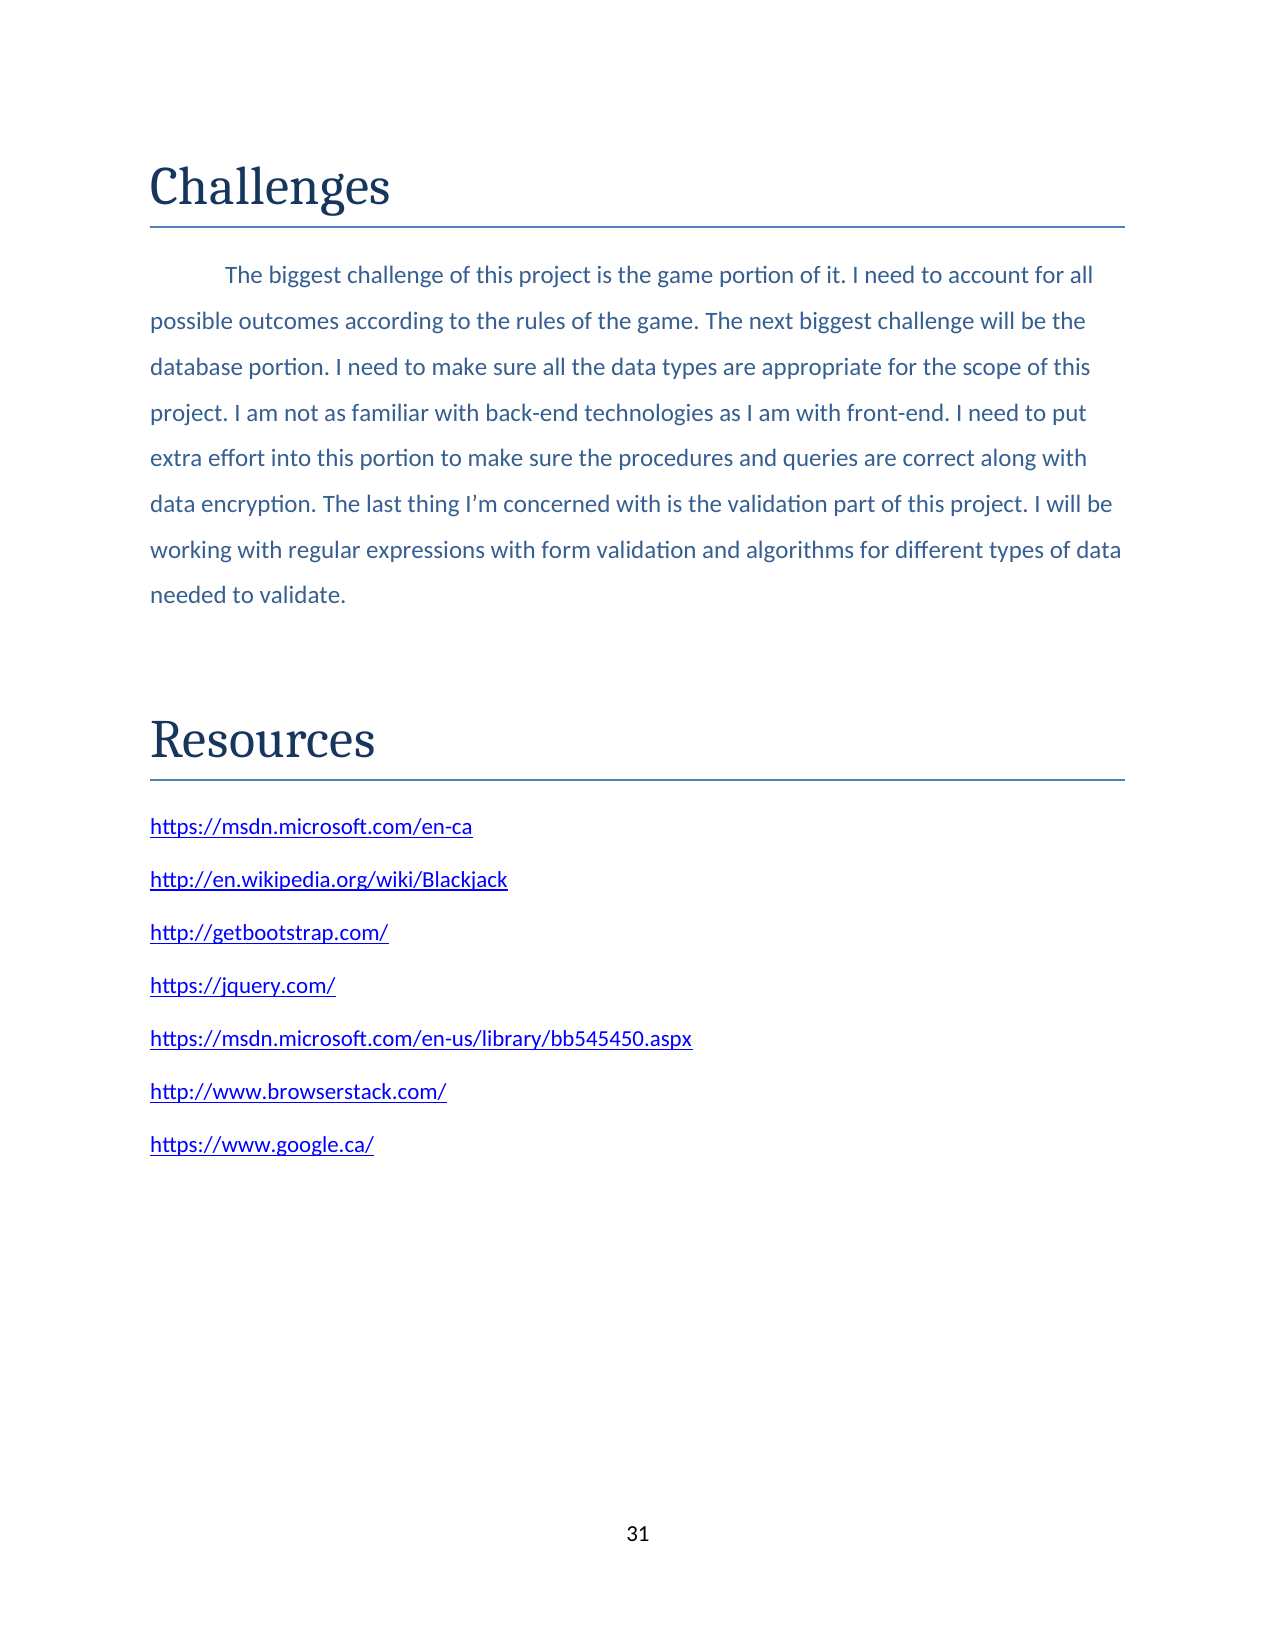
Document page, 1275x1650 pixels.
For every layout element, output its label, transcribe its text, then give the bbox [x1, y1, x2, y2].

text http://getbootstrap.com/ [150, 918, 1125, 946]
text https://msdn.microsoft.com/en-ca [150, 812, 1125, 840]
text https://msdn.microsoft.com/en-us/library/bb545450.aspx [150, 1024, 1125, 1052]
title Resources [150, 708, 1125, 779]
text https://jquery.com/ [150, 971, 1125, 999]
text The biggest challenge of this project is the game portion of it. I need to account for all possible outcomes according to the rules of the game. The next biggest challenge will be the database portion. I need to make sure all the data types are appropriate for the scope of this project. I am not as familiar with back-end technologies as I am with front-end. I need to put extra effort into this portion to make sure the procedures and queries are correct along with data encryption. The last thing I’m concerned with is the validation part of this project. I will be working with regular expressions with form validation and algorithms for different types of data needed to validate. [150, 259, 1125, 610]
text http://en.wikipedia.org/wiki/Blackjack [150, 865, 1125, 893]
title Challenges [150, 156, 1125, 226]
text https://www.google.ca/ [150, 1131, 1125, 1158]
text http://www.browserstack.com/ [150, 1077, 1125, 1106]
